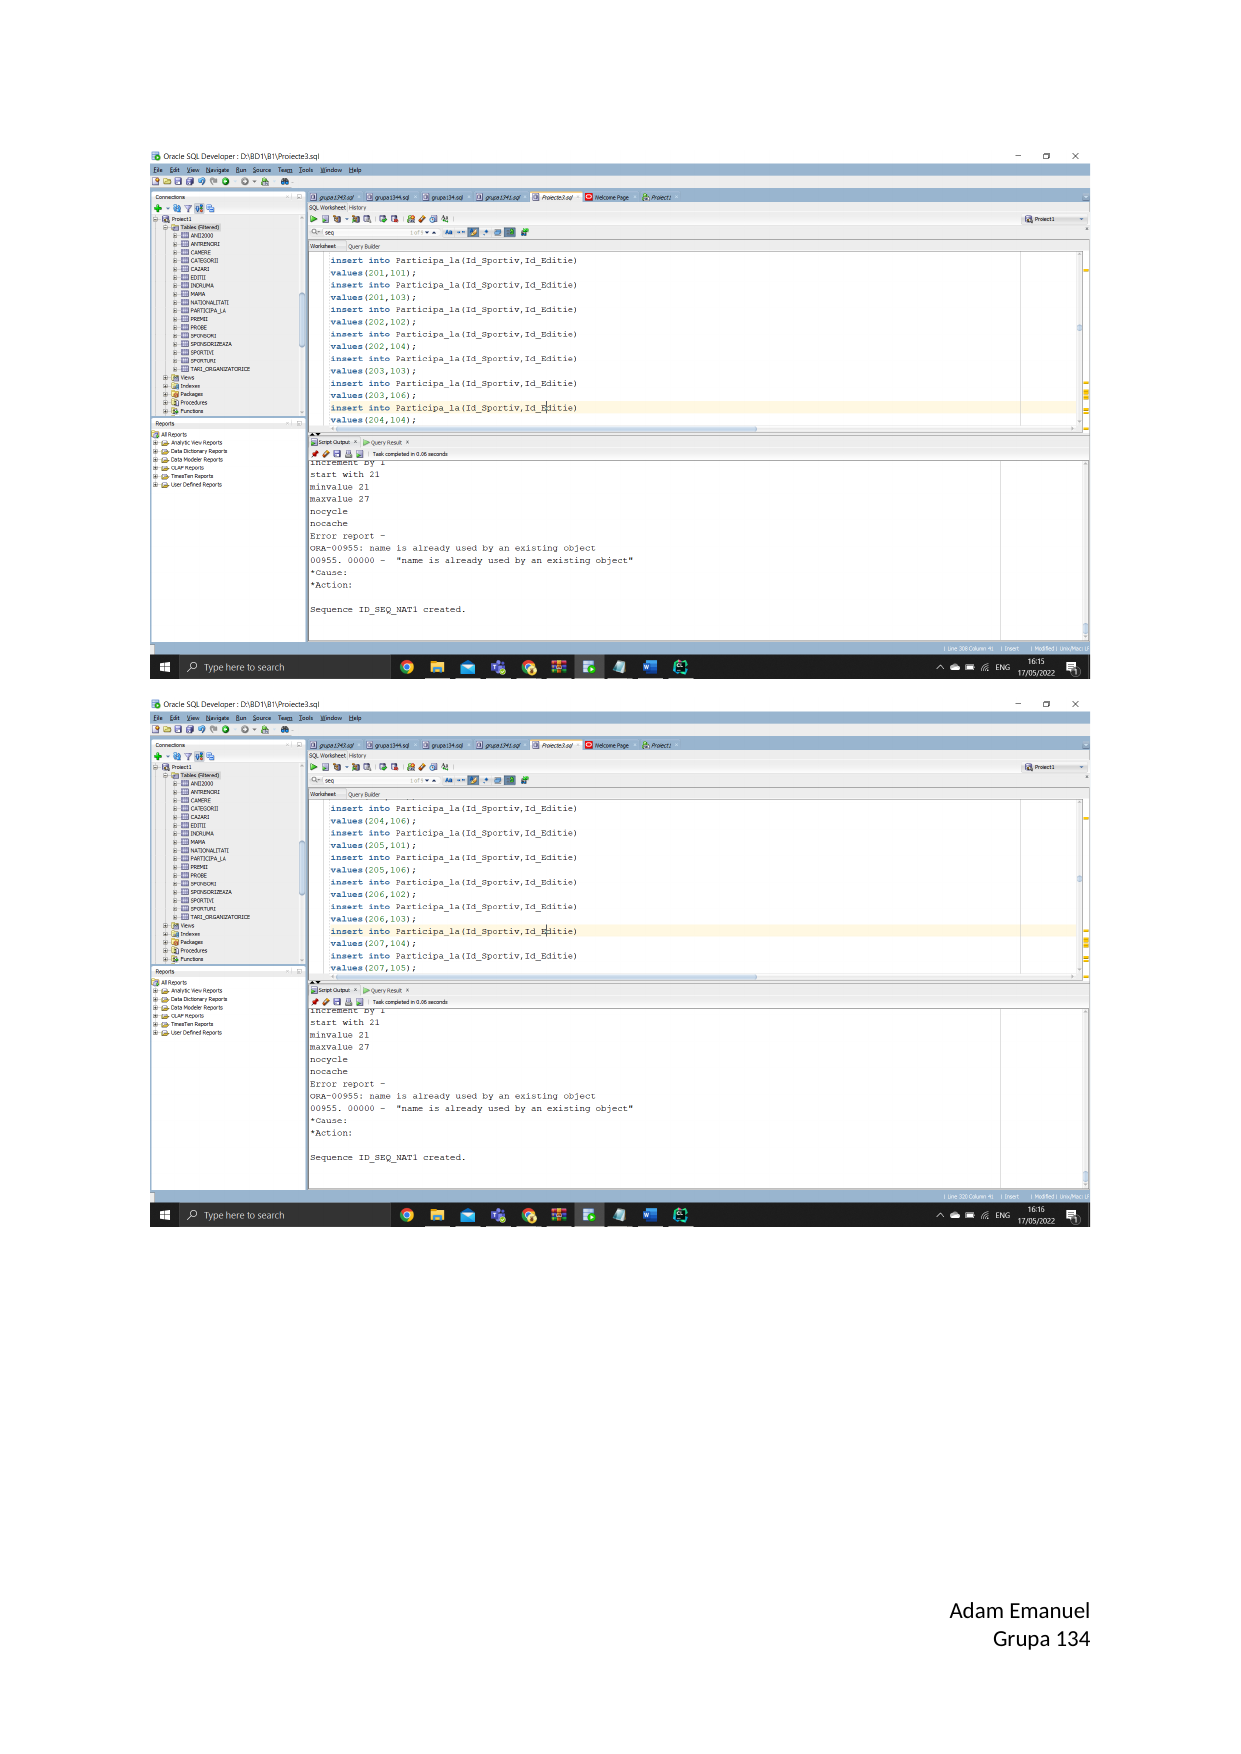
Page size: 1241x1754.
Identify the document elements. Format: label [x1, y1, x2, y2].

picture [150, 150, 1091, 679]
picture [150, 697, 1091, 1227]
